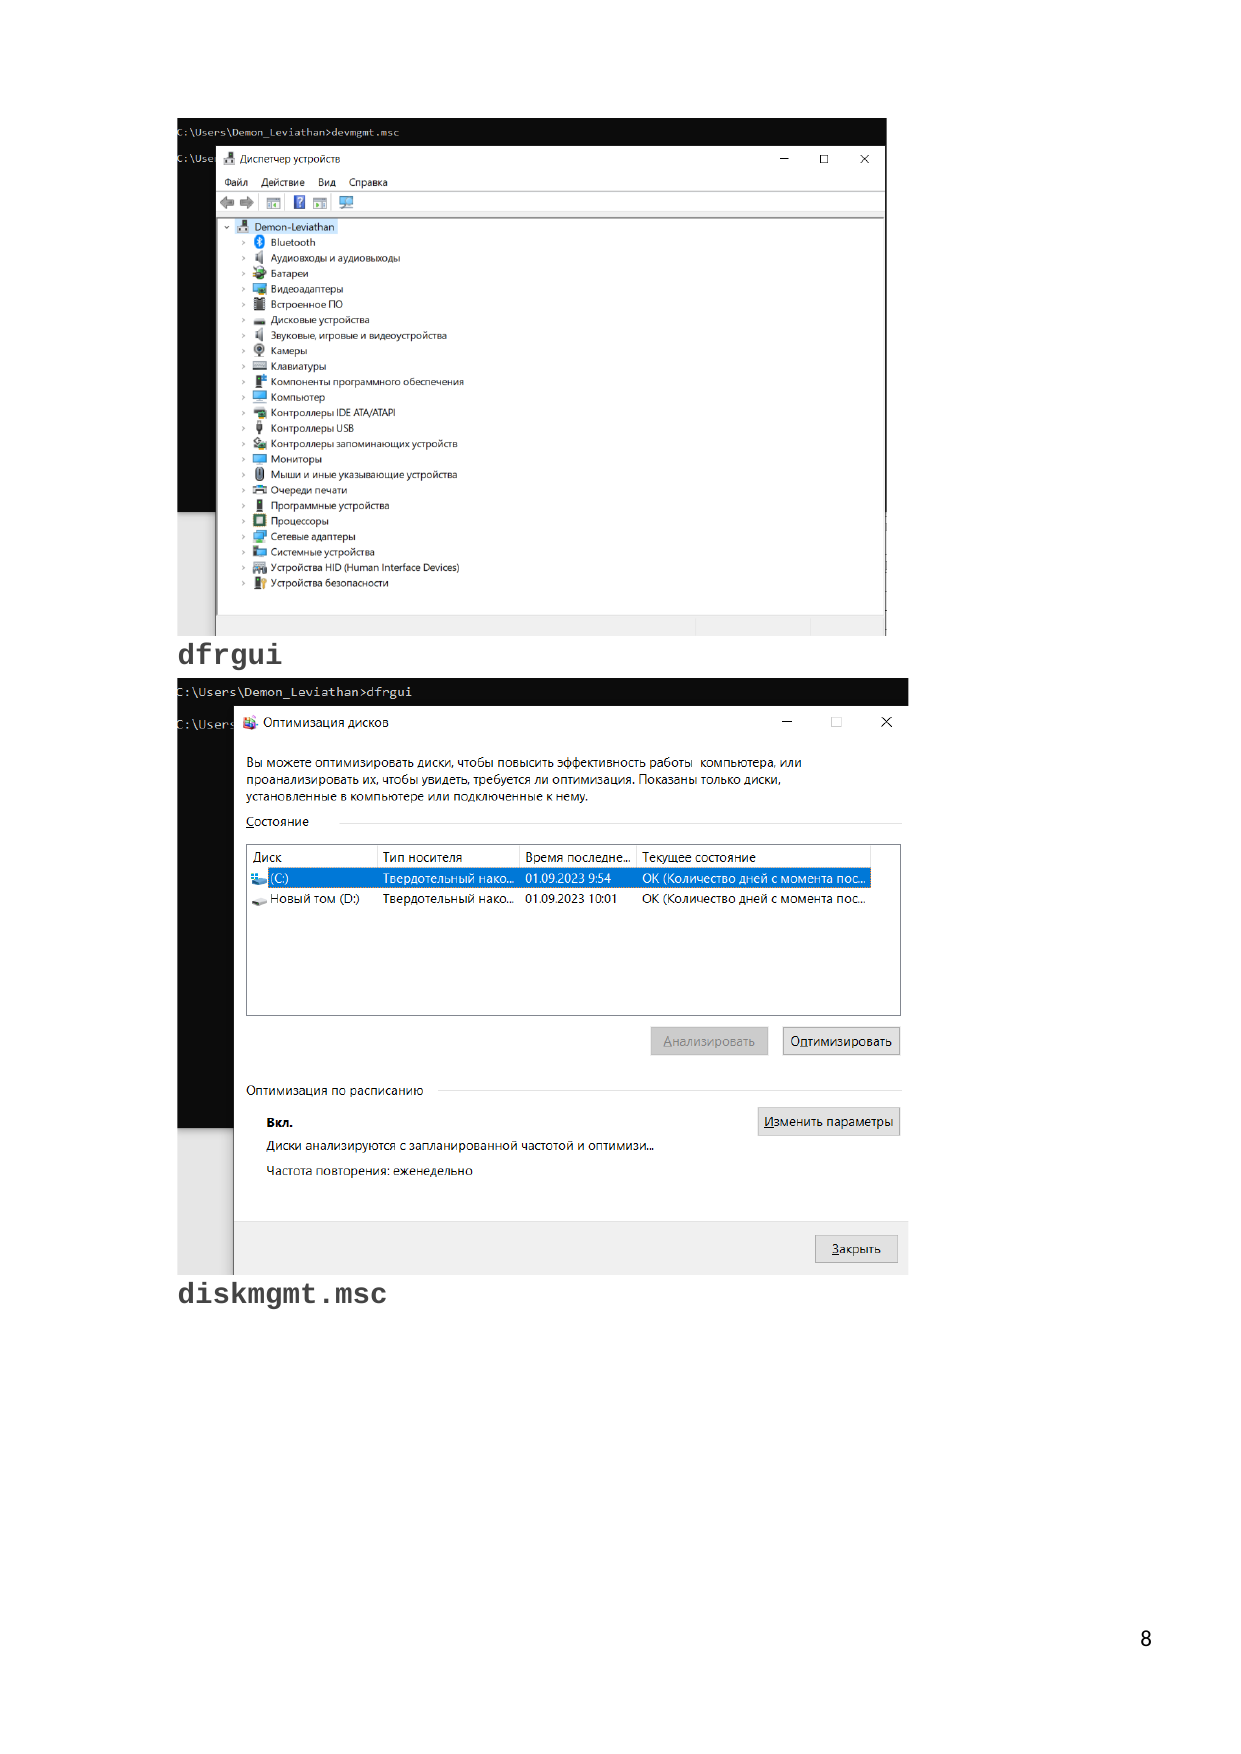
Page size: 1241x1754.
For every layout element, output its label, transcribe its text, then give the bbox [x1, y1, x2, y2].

picture [177, 678, 909, 1275]
picture [177, 118, 887, 636]
